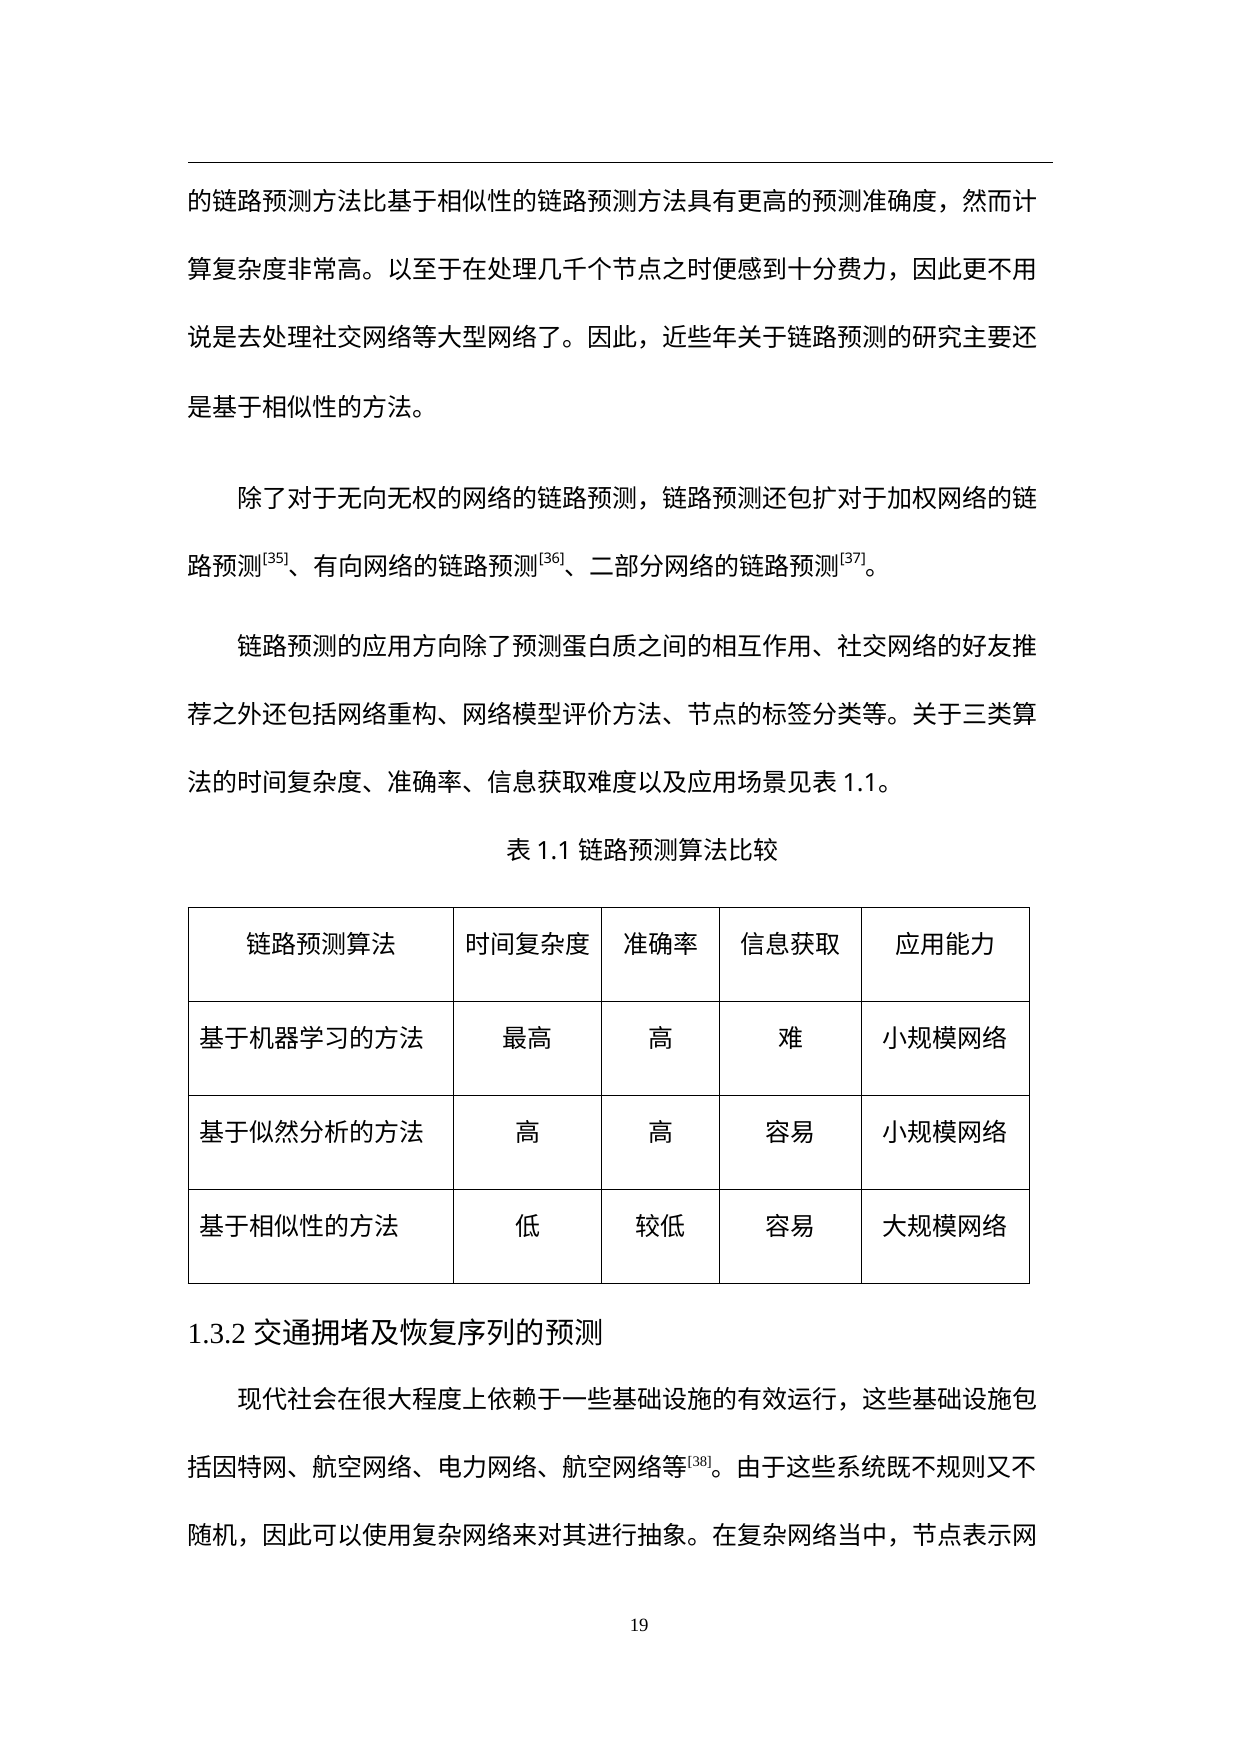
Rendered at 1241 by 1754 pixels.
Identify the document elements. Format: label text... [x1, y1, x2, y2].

table_cell 高 [454, 1096, 601, 1189]
table_cell 基于机器学习的方法 [189, 1002, 453, 1095]
table_cell 小规模网络 [862, 1096, 1029, 1189]
table_header 链路预测算法 [189, 908, 453, 1001]
table_cell 大规模网络 [862, 1190, 1029, 1283]
table_header 时间复杂度 [454, 908, 601, 1001]
table_cell 较低 [602, 1190, 719, 1283]
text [187, 1364, 1053, 1568]
table_cell 高 [602, 1096, 719, 1189]
table_header 应用能力 [862, 908, 1029, 1001]
text 链路预测的应用方向除了预测蛋白质之间的相互作用、社交网络的好友推荐之外还包括网络重构、网络模型评价方法、节点的标签分类等。关于三类算法的时间复杂度、准确率、信息获取难度以及应用场景见表1.1。 [187, 611, 1053, 814]
table_cell 难 [720, 1002, 861, 1095]
text 除了对于无向无权的网络的链路预测，链路预测还包扩对于加权网络的链路预测[35]、有向网络的链路预测[36]、二部分网络的链路预测[37]。 [187, 462, 1053, 598]
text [187, 166, 1053, 437]
table_cell 小规模网络 [862, 1002, 1029, 1095]
table_cell 基于似然分析的方法 [189, 1096, 453, 1189]
subtitle 1.3.2 交通拥堵及恢复序列的预测 [187, 1309, 1053, 1351]
table_cell 基于相似性的方法 [189, 1190, 453, 1283]
table_cell 高 [602, 1002, 719, 1095]
table_header 信息获取 [720, 908, 861, 1001]
table_cell 最高 [454, 1002, 601, 1095]
table_cell 低 [454, 1190, 601, 1283]
table_cell 容易 [720, 1190, 861, 1283]
table_header 准确率 [602, 908, 719, 1001]
table_cell 容易 [720, 1096, 861, 1189]
text 表1.1 链路预测算法比较 [187, 814, 1053, 882]
